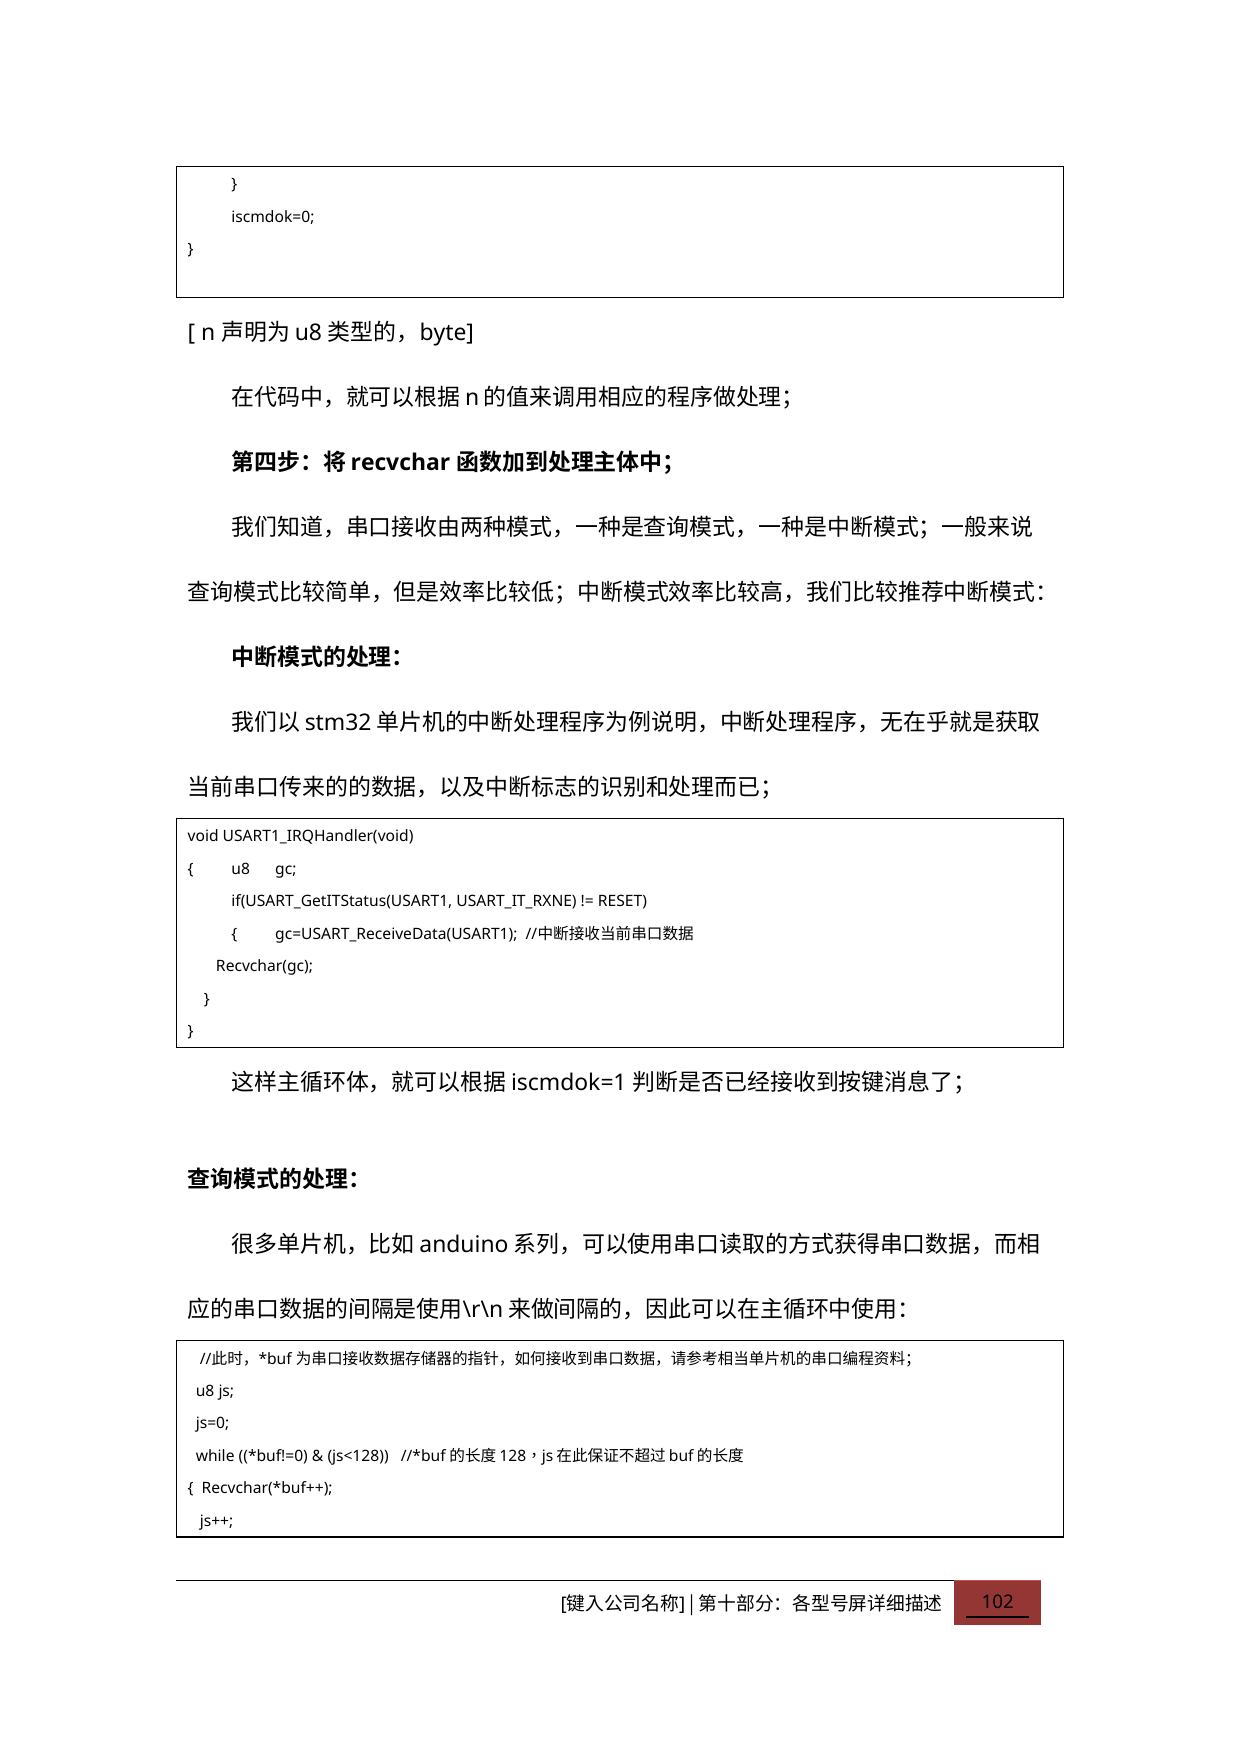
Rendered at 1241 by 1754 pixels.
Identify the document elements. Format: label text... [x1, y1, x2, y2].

text 第四步：将recvchar 函数加到处理主体中； [187, 428, 1053, 493]
text 中断模式的处理： [187, 623, 1053, 688]
text 我们以stm32单片机的中断处理程序为例说明，中断处理程序，无在乎就是获取当前串口传来的的数据，以及中断标志的识别和处理而已； [187, 688, 1053, 818]
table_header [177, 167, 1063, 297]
text 这样主循环体，就可以根据iscmdok=1 判断是否已经接收到按键消息了； [187, 1048, 1053, 1113]
text 我们知道，串口接收由两种模式，一种是查询模式，一种是中断模式；一般来说查询模式比较简单，但是效率比较低；中断模式效率比较高，我们比较推荐中断模式： [187, 493, 1053, 623]
text 查询模式的处理： [187, 1145, 1053, 1210]
text 很多单片机，比如anduino系列，可以使用串口读取的方式获得串口数据，而相应的串口数据的间隔是使用\r\n来做间隔的，因此可以在主循环中使用： [187, 1210, 1053, 1340]
text 在代码中，就可以根据n的值来调用相应的程序做处理； [187, 363, 1053, 428]
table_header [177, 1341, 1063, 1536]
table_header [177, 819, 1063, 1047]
text [ n 声明为u8 类型的，byte] [187, 298, 1053, 363]
